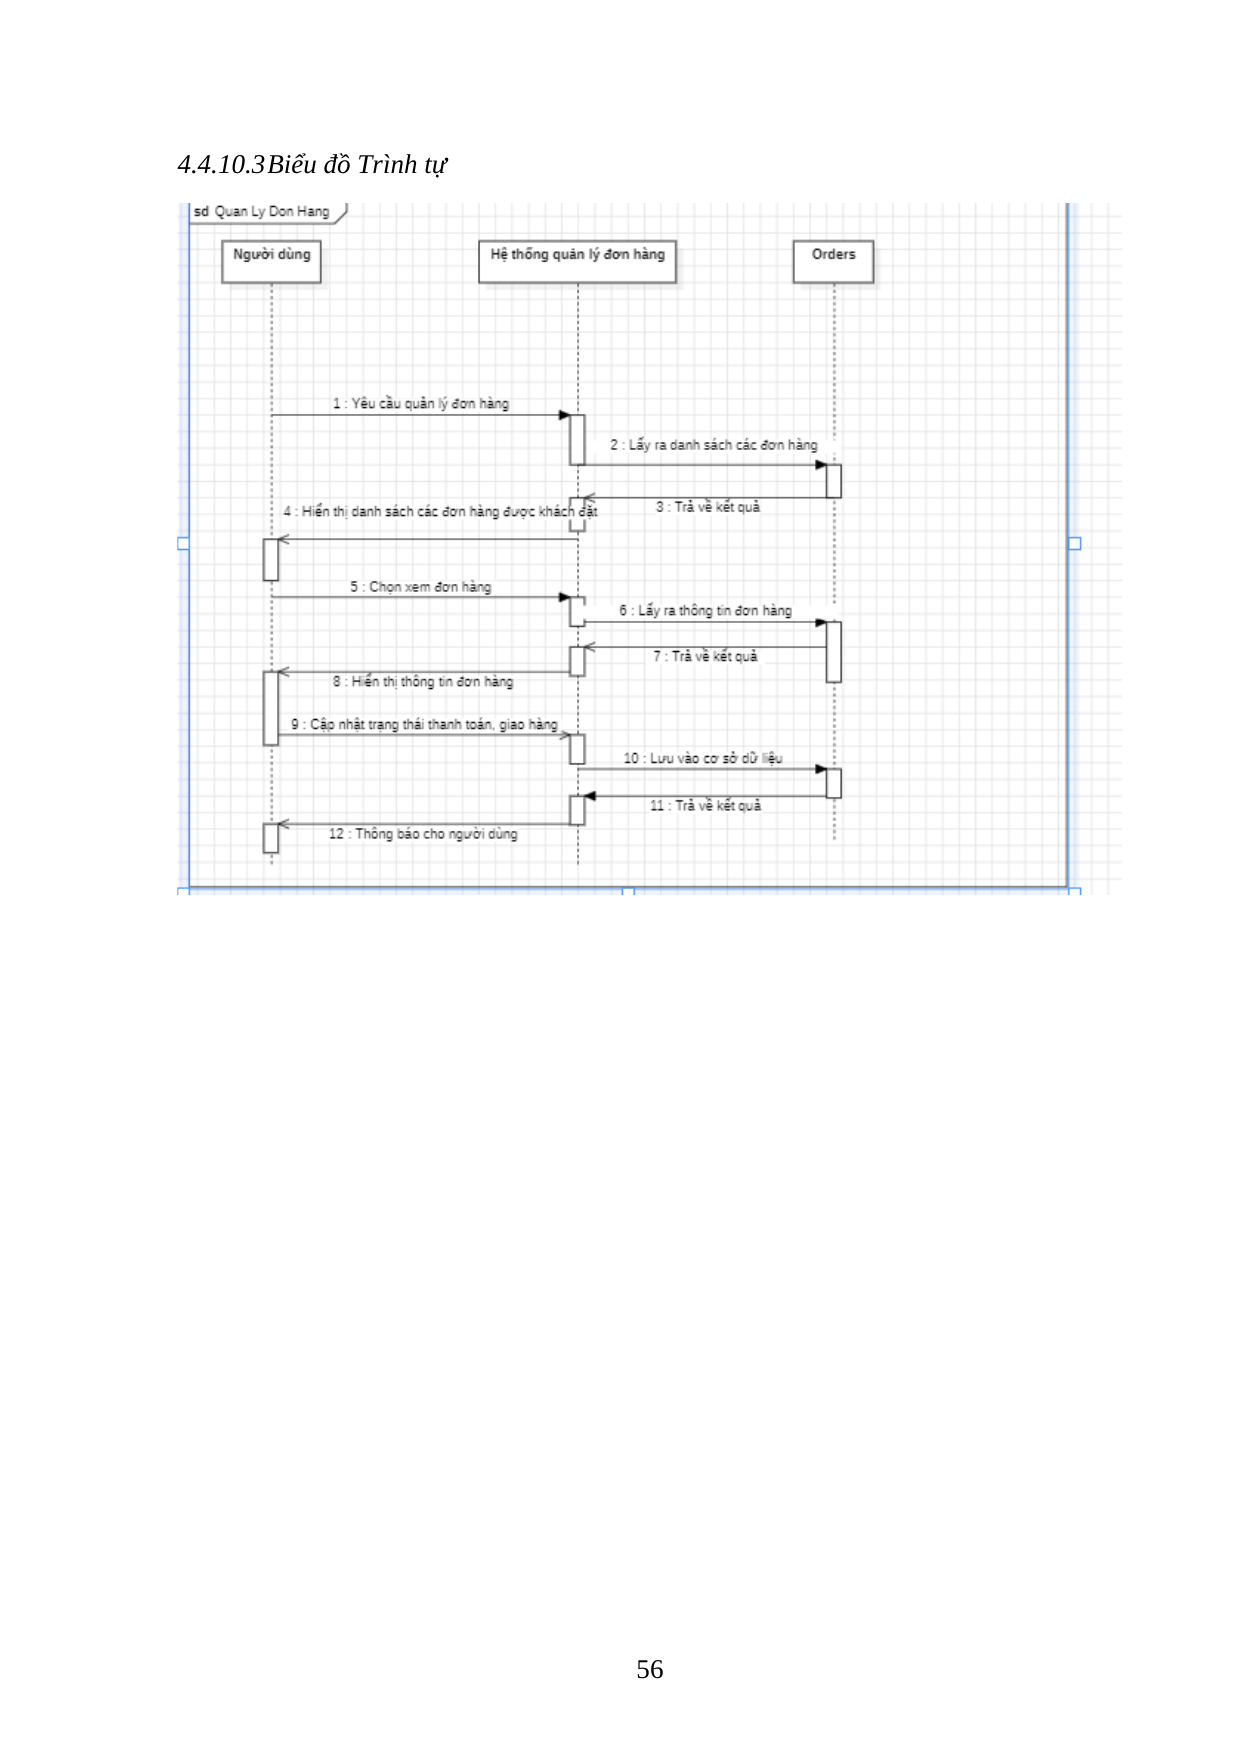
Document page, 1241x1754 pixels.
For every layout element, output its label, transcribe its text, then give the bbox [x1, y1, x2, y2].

picture [177, 203, 1123, 895]
subtitle Biểu đồ Trình tự [177, 148, 1122, 179]
